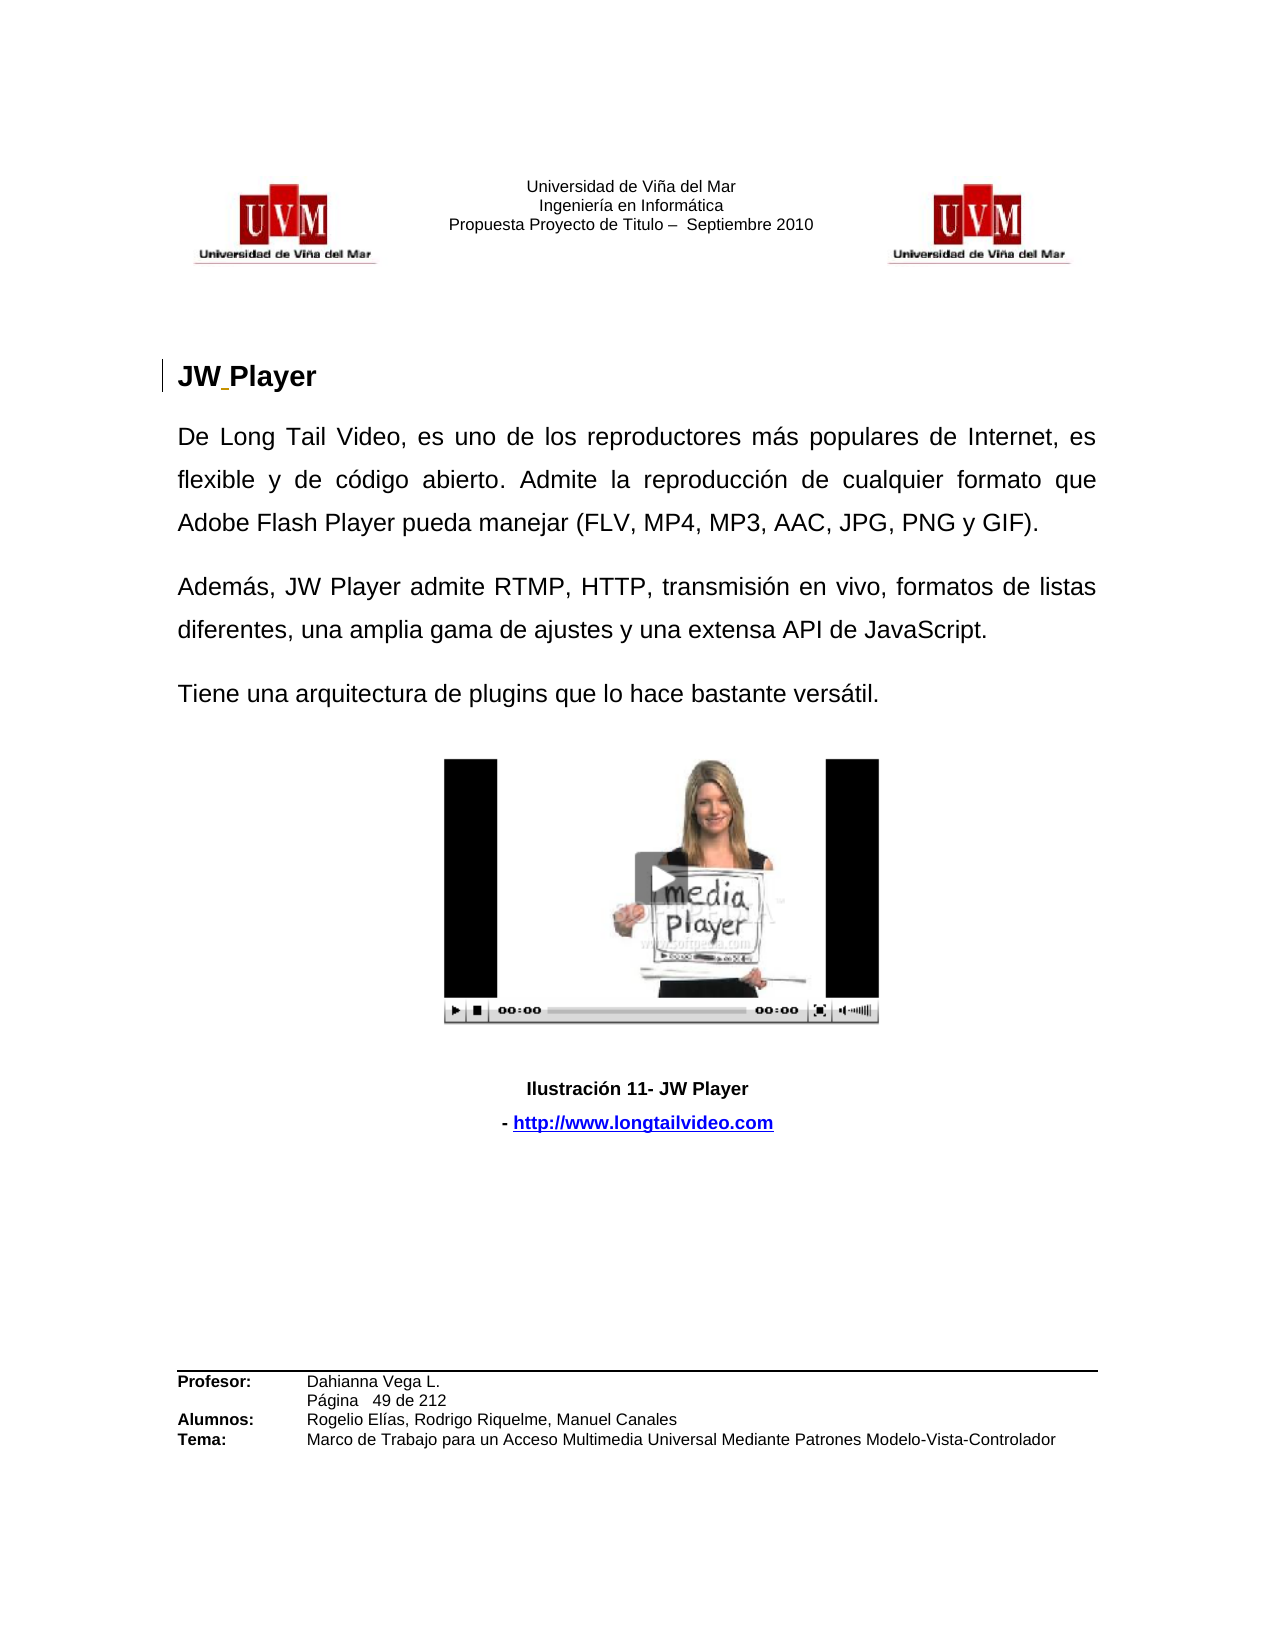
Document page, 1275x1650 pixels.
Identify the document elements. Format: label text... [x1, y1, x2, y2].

text Tiene una arquitectura de plugins que lo hace bastante versátil. [177, 679, 1098, 708]
text Ilustración 11- JW Player [177, 1078, 1098, 1099]
subtitle JWPlayer [177, 359, 1098, 392]
picture [177, 176, 390, 267]
picture [439, 742, 887, 1051]
text Además, JW Player admite RTMP, HTTP, transmisión en vivo, formatos de listas diferentes, una amplia gama de ajustes y una extensa API de JavaScript. [177, 572, 1098, 644]
picture [871, 176, 1084, 267]
text De Long Tail Video, es uno de los reproductores más populares de Internet, es flexible y de código abierto. Admite la reproducción de cualquier formato que Adobe Flash Player pueda manejar (FLV, MP4, MP3, AAC, JPG, PNG y GIF). [177, 422, 1098, 537]
text - http://www.longtailvideo.com [177, 1112, 1098, 1133]
